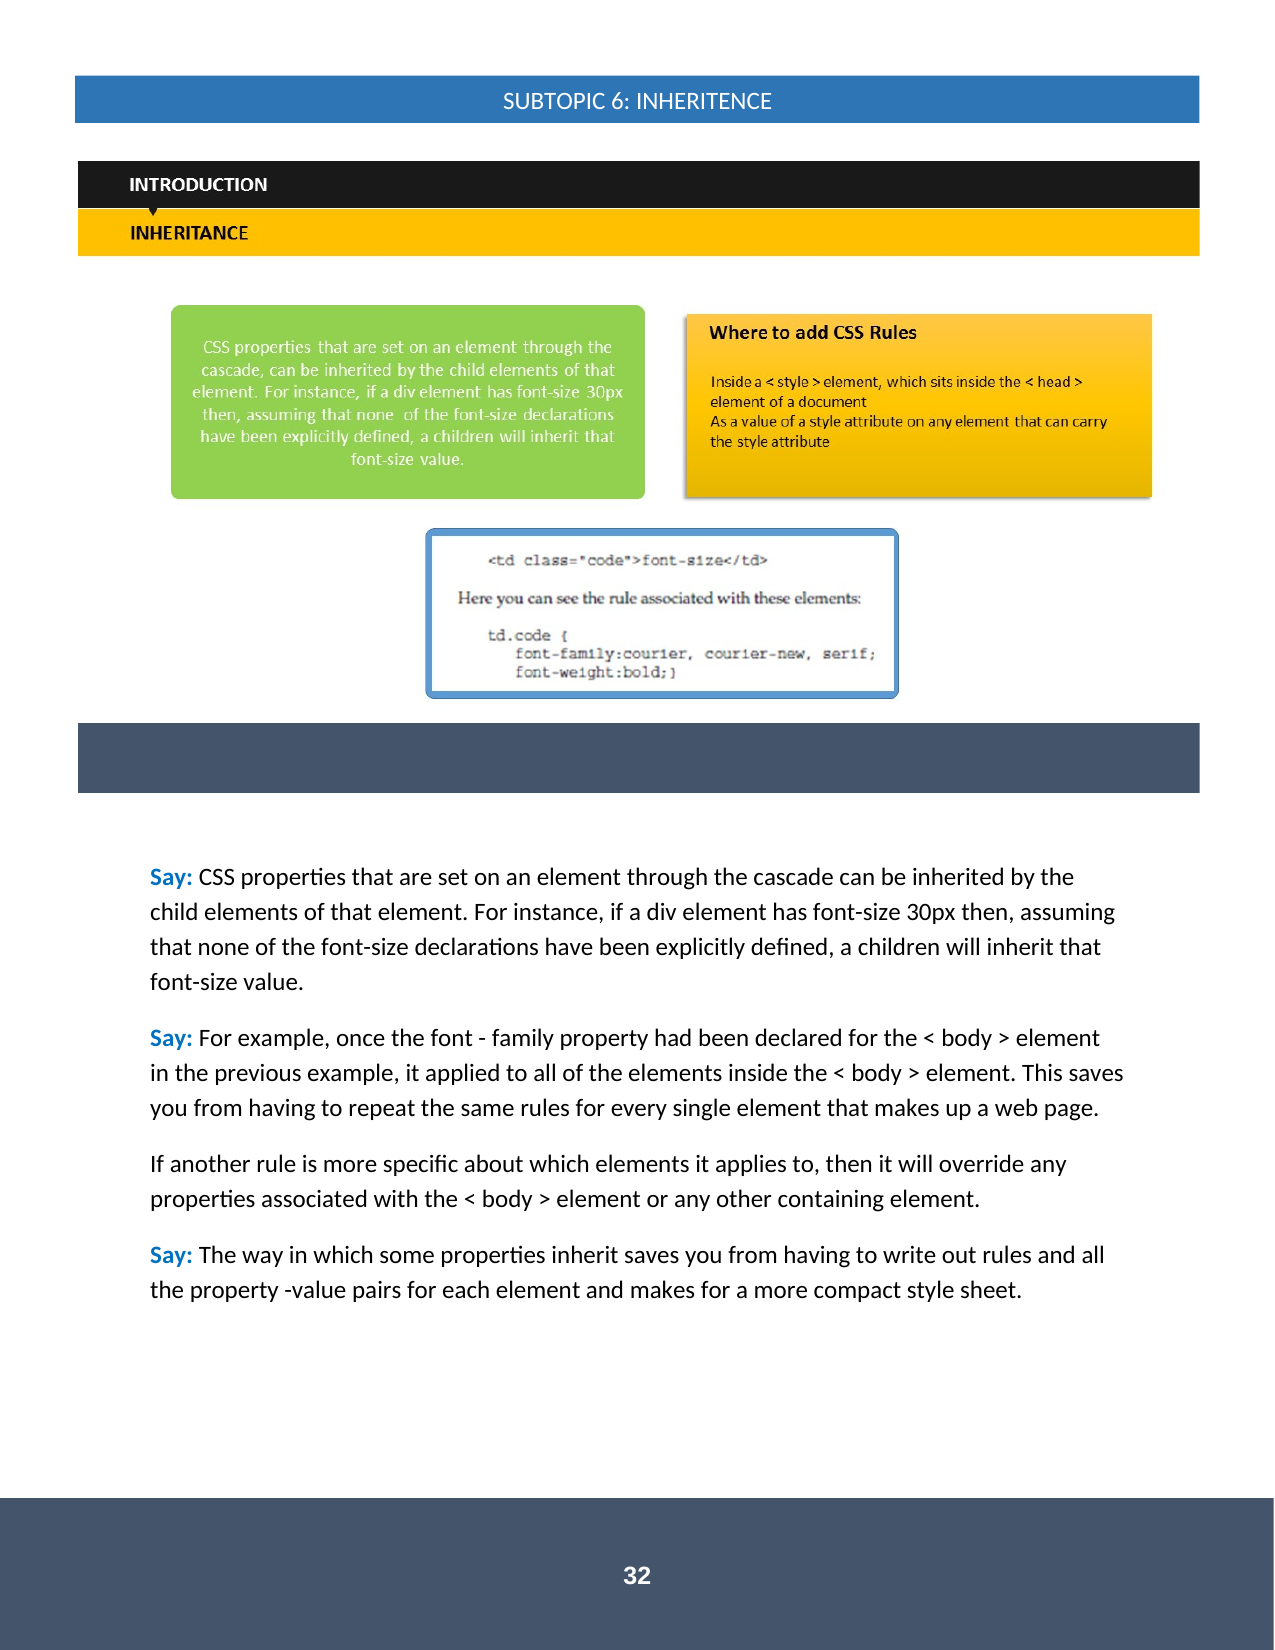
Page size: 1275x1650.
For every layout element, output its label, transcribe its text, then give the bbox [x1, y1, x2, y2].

text Say: CSS properties that are set on an element through the cascade can be inherited by the child elements of that element. For instance, if a div element has font-size 30px then, assuming that none of the font-size declarations have been explicitly defined, a children will inherit that font-size value. [150, 861, 1125, 997]
text Say: For example, once the font - family property had been declared for the < body > element in the previous example, it applied to all of the elements inside the < body > element. This saves you from having to repeat the same rules for every single element that makes up a web page. [150, 1022, 1125, 1123]
text If another rule is more specific about which elements it applies to, then it will override any properties associated with the < body > element or any other containing element. [150, 1148, 1125, 1213]
picture [78, 161, 1200, 793]
text Say: The way in which some properties inherit saves you from having to write out rules and all the property -value pairs for each element and makes for a more compact style sheet. [150, 1239, 1125, 1304]
